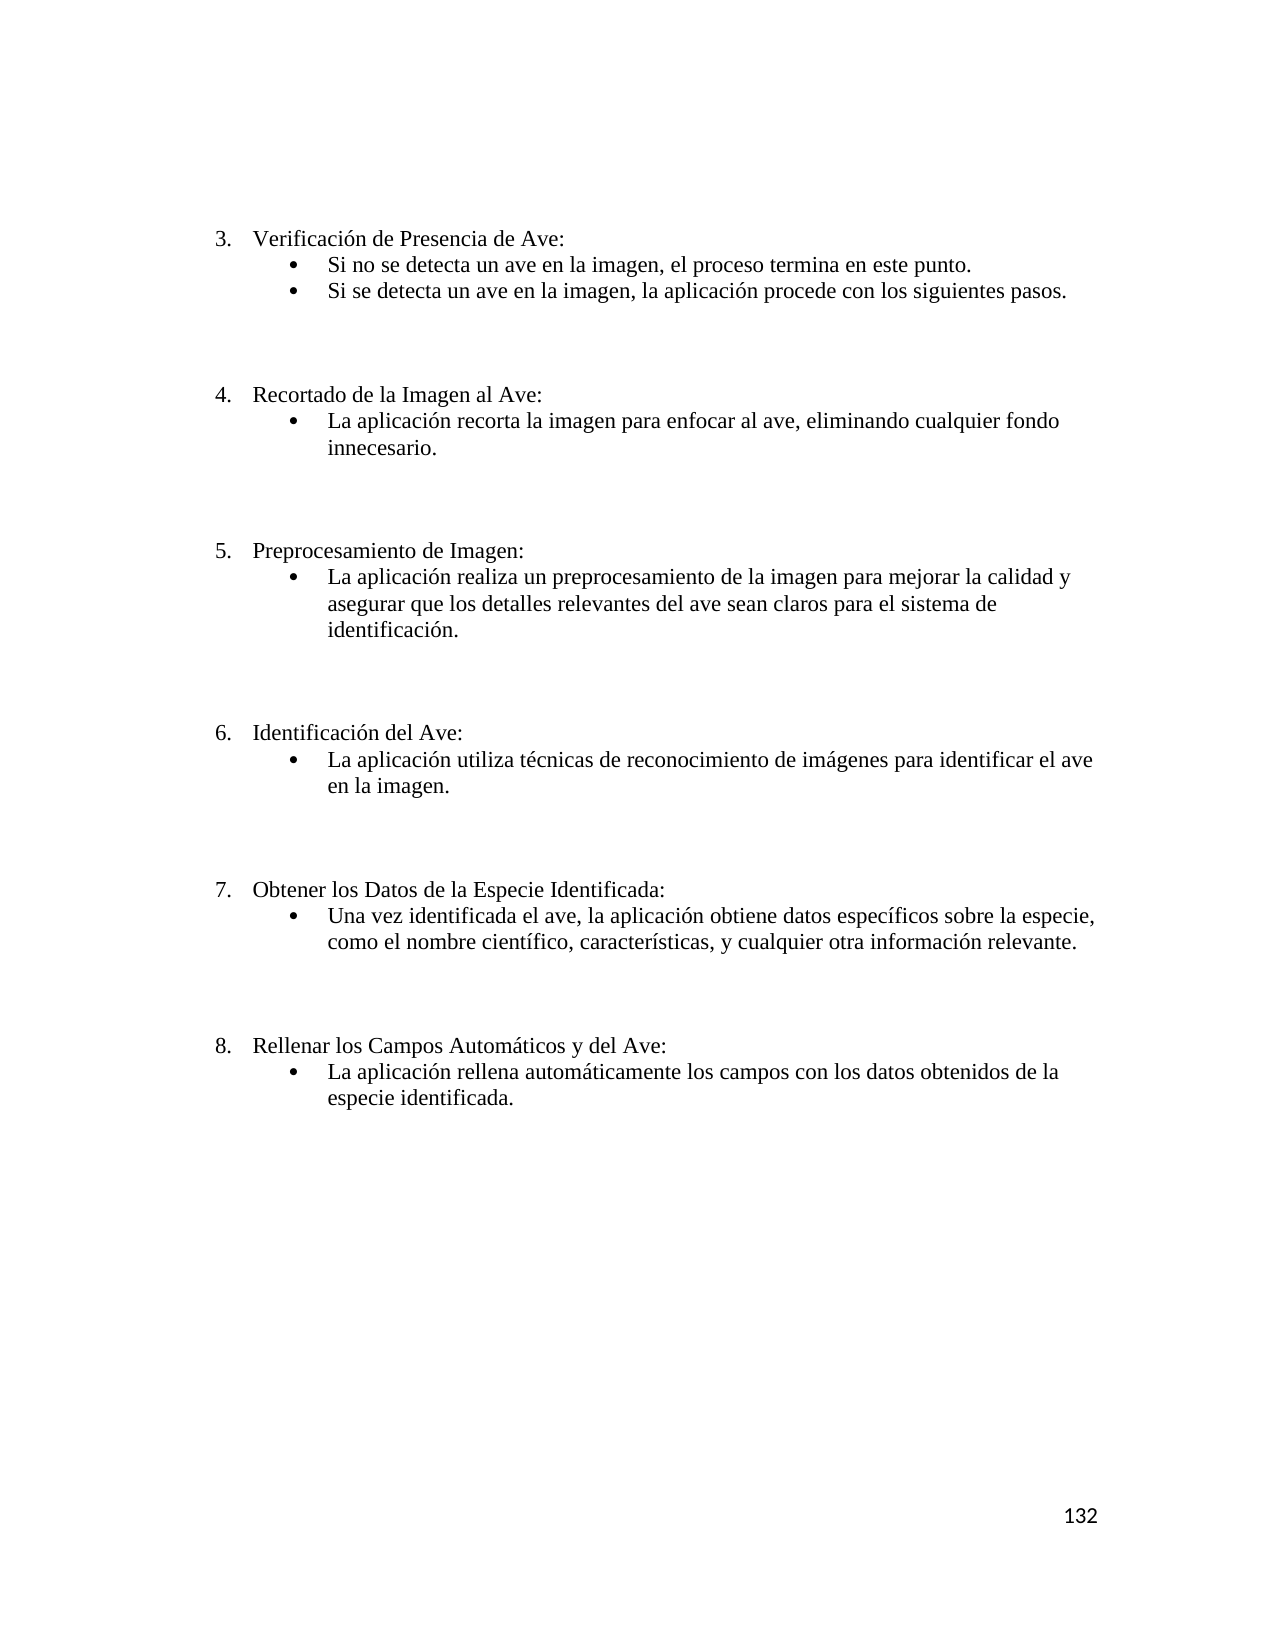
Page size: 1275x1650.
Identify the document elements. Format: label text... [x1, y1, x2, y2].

list Recortado de la Imagen al Ave: [215, 381, 1098, 407]
list Una vez identificada el ave, la aplicación obtiene datos específicos sobre la especie, como el nombre científico, características, y cualquier otra información relevante. [290, 902, 1098, 955]
list La aplicación recorta la imagen para enfocar al ave, eliminando cualquier fondo innecesario. [290, 407, 1098, 460]
list Si no se detecta un ave en la imagen, el proceso termina en este punto. [290, 251, 1098, 277]
list Verificación de Presencia de Ave: [215, 225, 1098, 251]
list Rellenar los Campos Automáticos y del Ave: [215, 1032, 1098, 1058]
list Identificación del Ave: [215, 719, 1098, 746]
list Obtener los Datos de la Especie Identificada: [215, 876, 1098, 902]
list La aplicación realiza un preprocesamiento de la imagen para mejorar la calidad y asegurar que los detalles relevantes del ave sean claros para el sistema de identificación. [290, 563, 1098, 642]
list La aplicación utiliza técnicas de reconocimiento de imágenes para identificar el ave en la imagen. [290, 746, 1098, 798]
list Preprocesamiento de Imagen: [215, 537, 1098, 563]
list La aplicación rellena automáticamente los campos con los datos obtenidos de la especie identificada. [290, 1058, 1098, 1111]
list Si se detecta un ave en la imagen, la aplicación procede con los siguientes pasos. [290, 277, 1098, 304]
